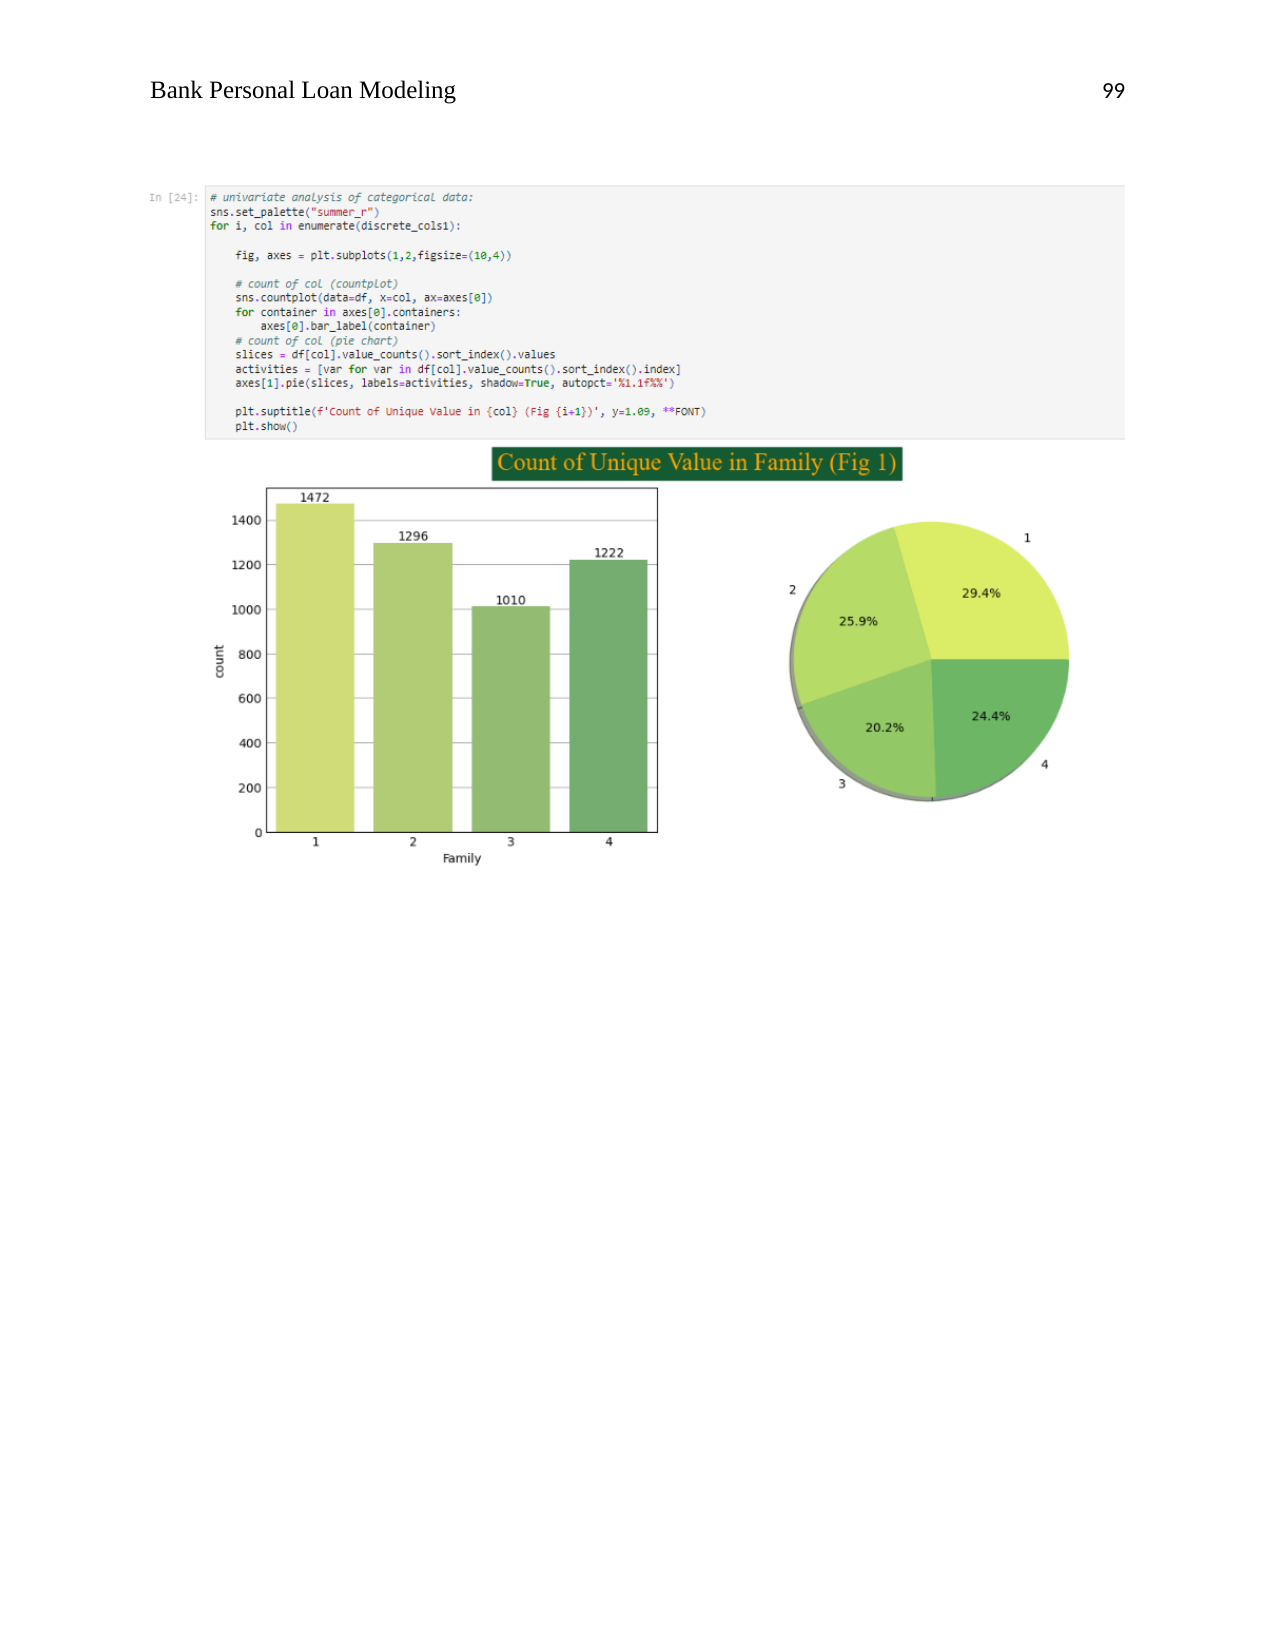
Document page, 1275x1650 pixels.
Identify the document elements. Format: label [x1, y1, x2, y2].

picture [150, 178, 1125, 872]
